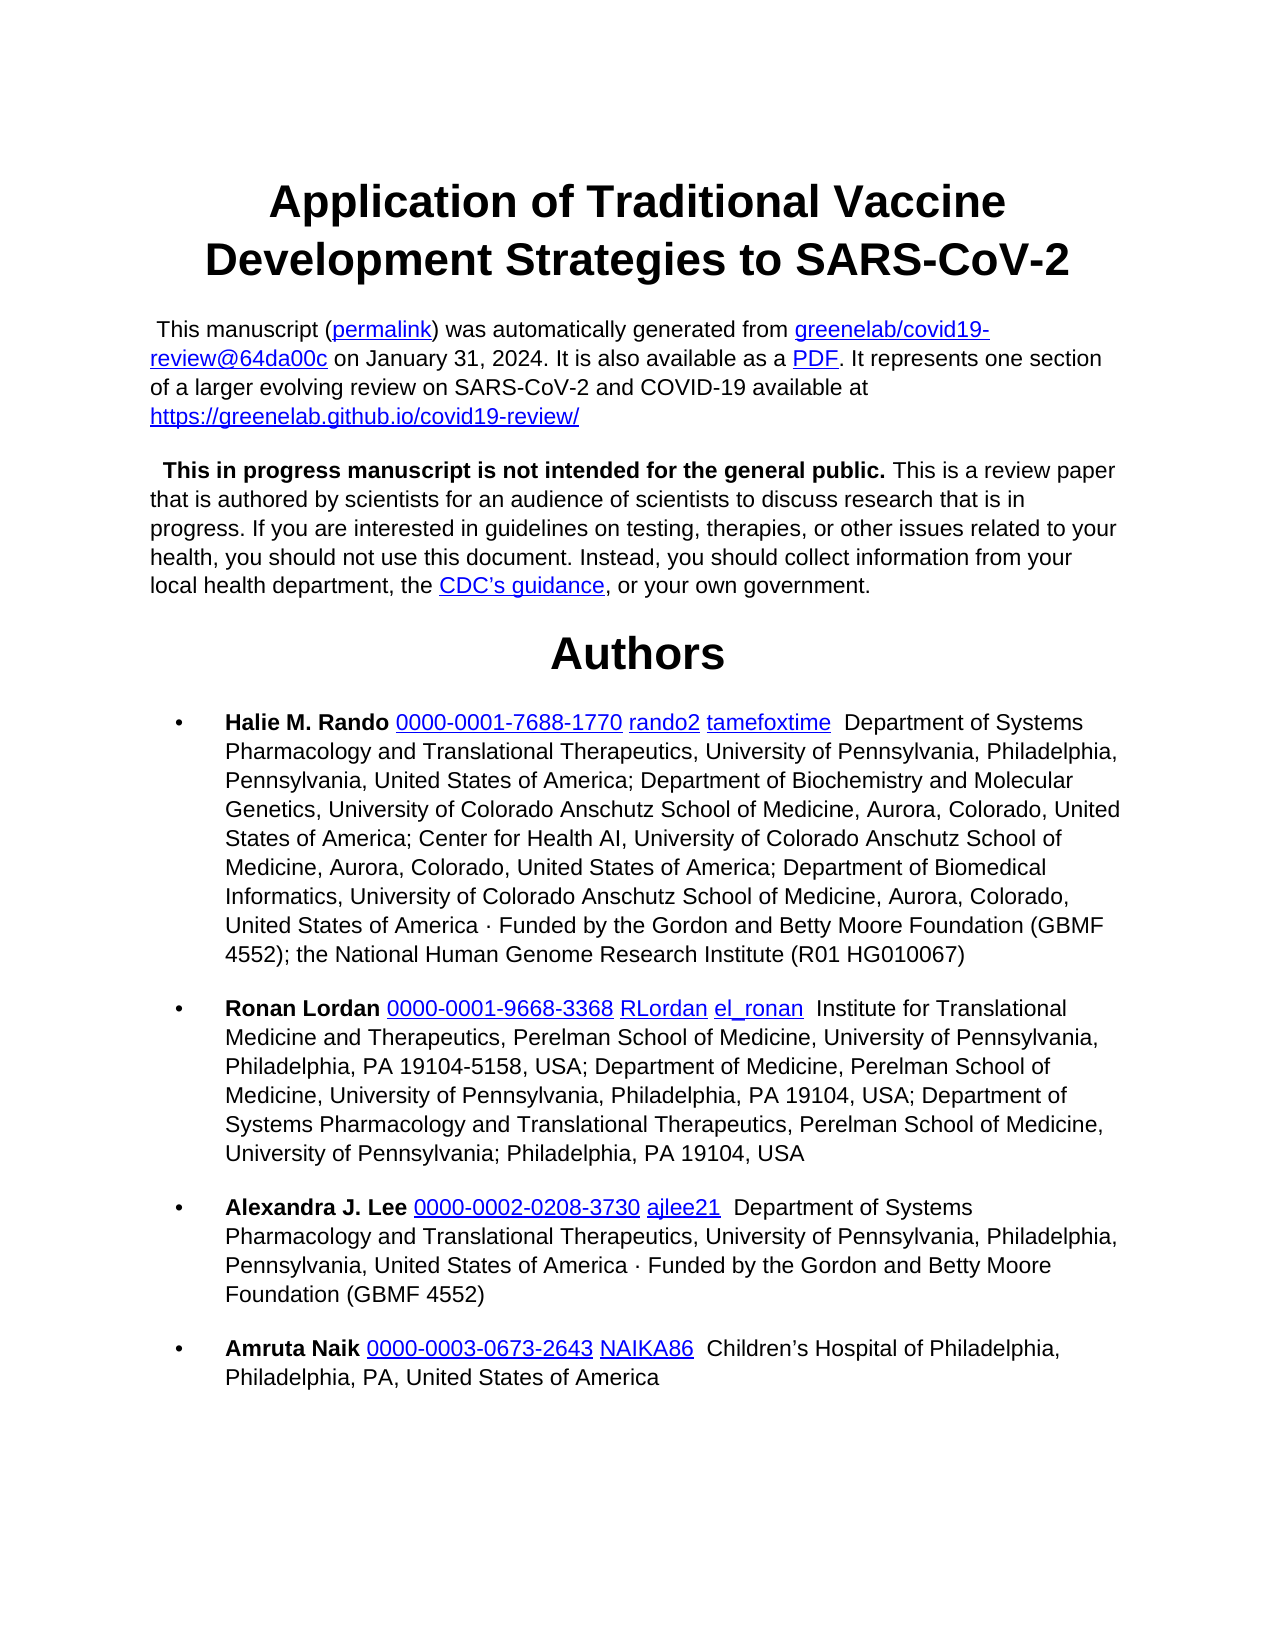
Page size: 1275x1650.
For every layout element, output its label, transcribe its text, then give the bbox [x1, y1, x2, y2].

subtitle Authors [150, 626, 1125, 679]
list Halie M. Rando 0000-0001-7688-1770 rando2 tamefoxtime Department of Systems Pharmacology and Translational Therapeutics, University of Pennsylvania, Philadelphia, Pennsylvania, United States of America; Department of Biochemistry and Molecular Genetics, University of Colorado Anschutz School of Medicine, Aurora, Colorado, United States of America; Center for Health AI, University of Colorado Anschutz School of Medicine, Aurora, Colorado, United States of America; Department of Biomedical Informatics, University of Colorado Anschutz School of Medicine, Aurora, Colorado, United States of America · Funded by the Gordon and Betty Moore Foundation (GBMF 4552); the National Human Genome Research Institute (R01 HG010067) [175, 709, 1125, 967]
list Ronan Lordan 0000-0001-9668-3368 RLordan el_ronan Institute for Translational Medicine and Therapeutics, Perelman School of Medicine, University of Pennsylvania, Philadelphia, PA 19104-5158, USA; Department of Medicine, Perelman School of Medicine, University of Pennsylvania, Philadelphia, PA 19104, USA; Department of Systems Pharmacology and Translational Therapeutics, Perelman School of Medicine, University of Pennsylvania; Philadelphia, PA 19104, USA [175, 995, 1125, 1166]
title Application of Traditional Vaccine Development Strategies to SARS-CoV-2 [150, 175, 1125, 286]
list Amruta Naik 0000-0003-0673-2643 NAIKA86 Children’s Hospital of Philadelphia, Philadelphia, PA, United States of America [175, 1334, 1125, 1390]
text This manuscript (permalink) was automatically generated from greenelab/covid19-review@64da00c on January 31, 2024. It is also available as a PDF. It represents one section of a larger evolving review on SARS-CoV-2 and COVID-19 available at https://greenelab.github.io/covid19-review/ [150, 316, 1125, 429]
text This in progress manuscript is not intended for the general public. This is a review paper that is authored by scientists for an audience of scientists to discuss research that is in progress. If you are interested in guidelines on testing, therapies, or other issues related to your health, you should not use this document. Instead, you should collect information from your local health department, the CDC’s guidance, or your own government. [150, 457, 1125, 599]
list Alexandra J. Lee 0000-0002-0208-3730 ajlee21 Department of Systems Pharmacology and Translational Therapeutics, University of Pennsylvania, Philadelphia, Pennsylvania, United States of America · Funded by the Gordon and Betty Moore Foundation (GBMF 4552) [175, 1194, 1125, 1307]
